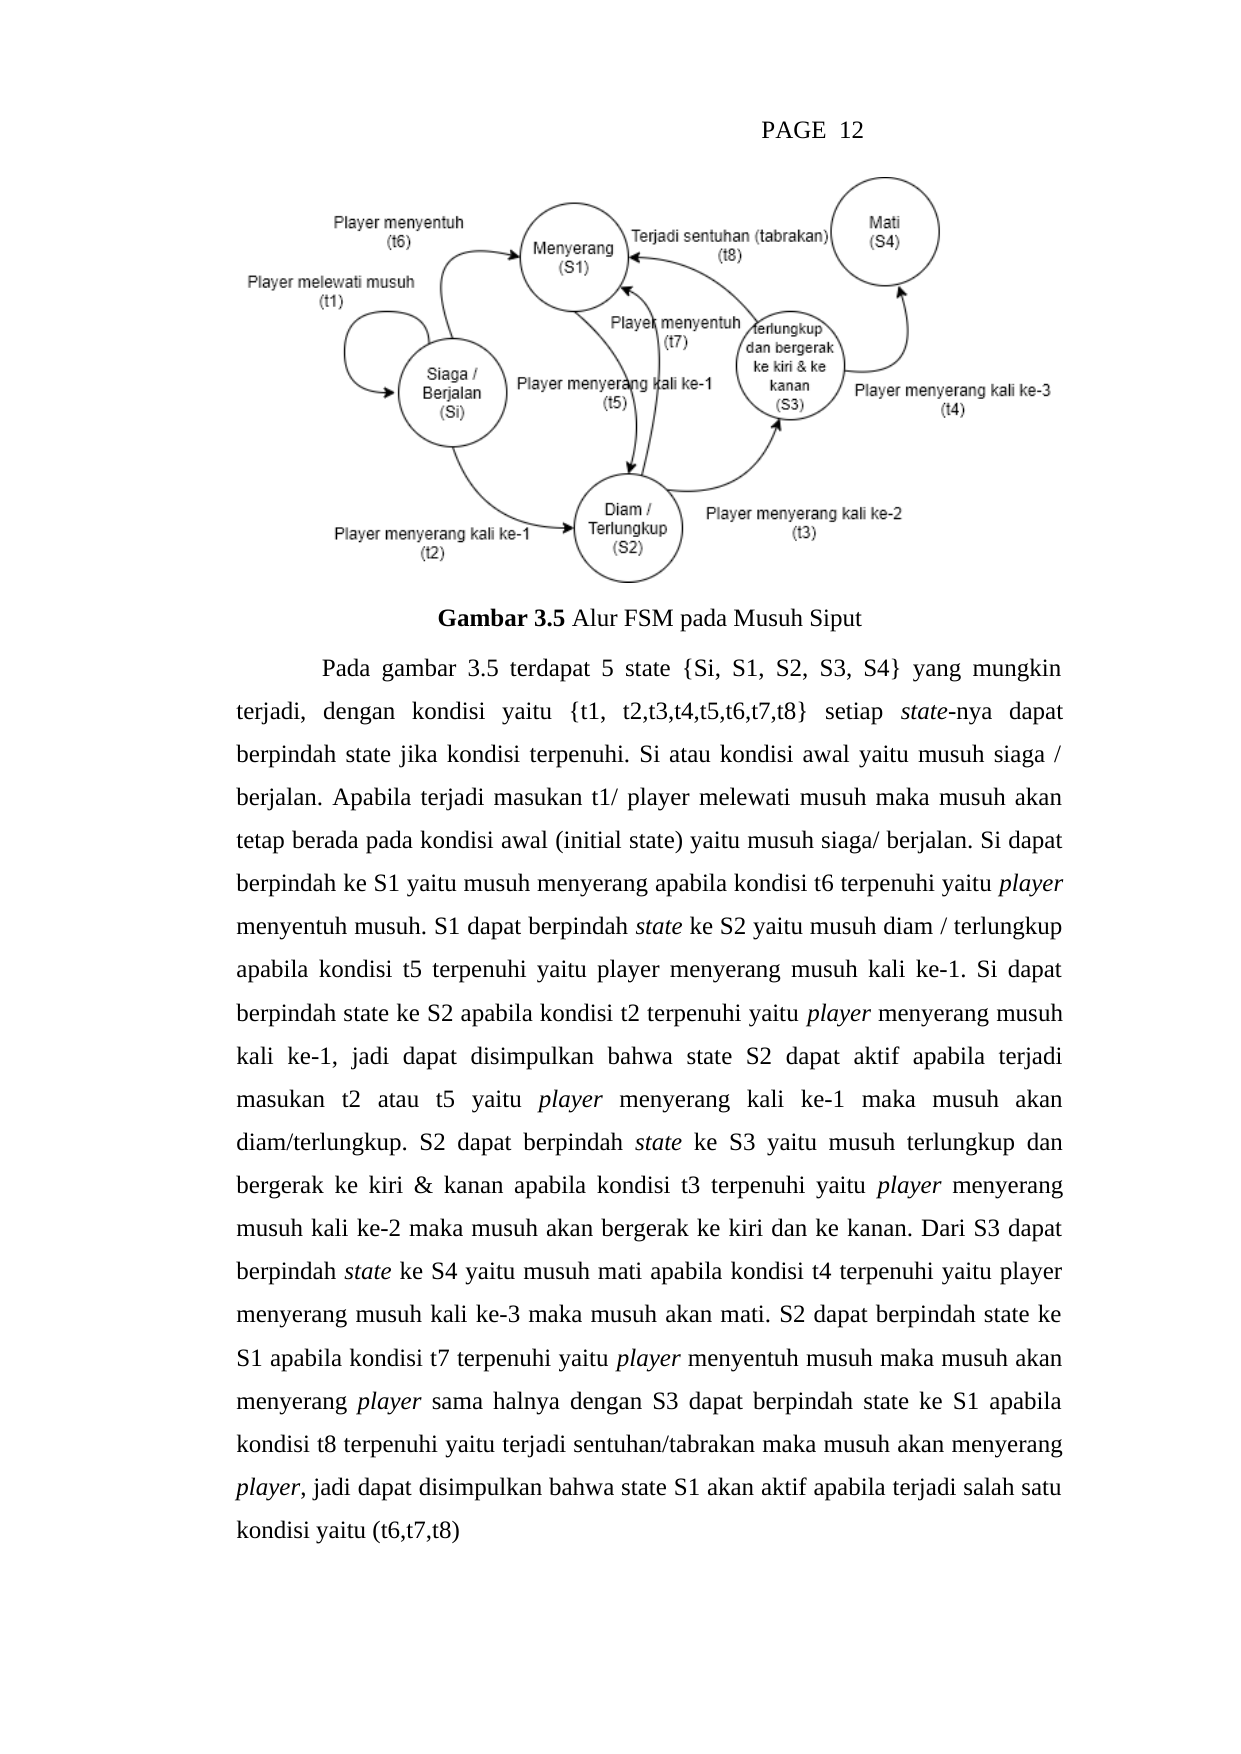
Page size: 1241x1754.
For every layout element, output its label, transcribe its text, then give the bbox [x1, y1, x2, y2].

picture [236, 177, 1063, 583]
text Gambar 3.5 Alur FSM pada Musuh Siput [236, 603, 1063, 632]
text Pada gambar 3.5 terdapat 5 state {Si, S1, S2, S3, S4} yang mungkin terjadi, dengan kondisi yaitu {t1, t2,t3,t4,t5,t6,t7,t8} setiap state-nya dapat berpindah state jika kondisi terpenuhi. Si atau kondisi awal yaitu musuh siaga / berjalan. Apabila terjadi masukan t1/ player melewati musuh maka musuh akan tetap berada pada kondisi awal (initial state) yaitu musuh siaga/ berjalan. Si dapat berpindah ke S1 yaitu musuh menyerang apabila kondisi t6 terpenuhi yaitu player menyentuh musuh. S1 dapat berpindah state ke S2 yaitu musuh diam / terlungkup apabila kondisi t5 terpenuhi yaitu player menyerang musuh kali ke-1. Si dapat berpindah state ke S2 apabila kondisi t2 terpenuhi yaitu player menyerang musuh kali ke-1, jadi dapat disimpulkan bahwa state S2 dapat aktif apabila terjadi masukan t2 atau t5 yaitu player menyerang kali ke-1 maka musuh akan diam/terlungkup. S2 dapat berpindah state ke S3 yaitu musuh terlungkup dan bergerak ke kiri & kanan apabila kondisi t3 terpenuhi yaitu player menyerang musuh kali ke-2 maka musuh akan bergerak ke kiri dan ke kanan. Dari S3 dapat berpindah state ke S4 yaitu musuh mati apabila kondisi t4 terpenuhi yaitu player menyerang musuh kali ke-3 maka musuh akan mati. S2 dapat berpindah state ke S1 apabila kondisi t7 terpenuhi yaitu player menyentuh musuh maka musuh akan menyerang player sama halnya dengan S3 dapat berpindah state ke S1 apabila kondisi t8 terpenuhi yaitu terjadi sentuhan/tabrakan maka musuh akan menyerang player, jadi dapat disimpulkan bahwa state S1 akan aktif apabila terjadi salah satu kondisi yaitu (t6,t7,t8) [236, 653, 1063, 1544]
